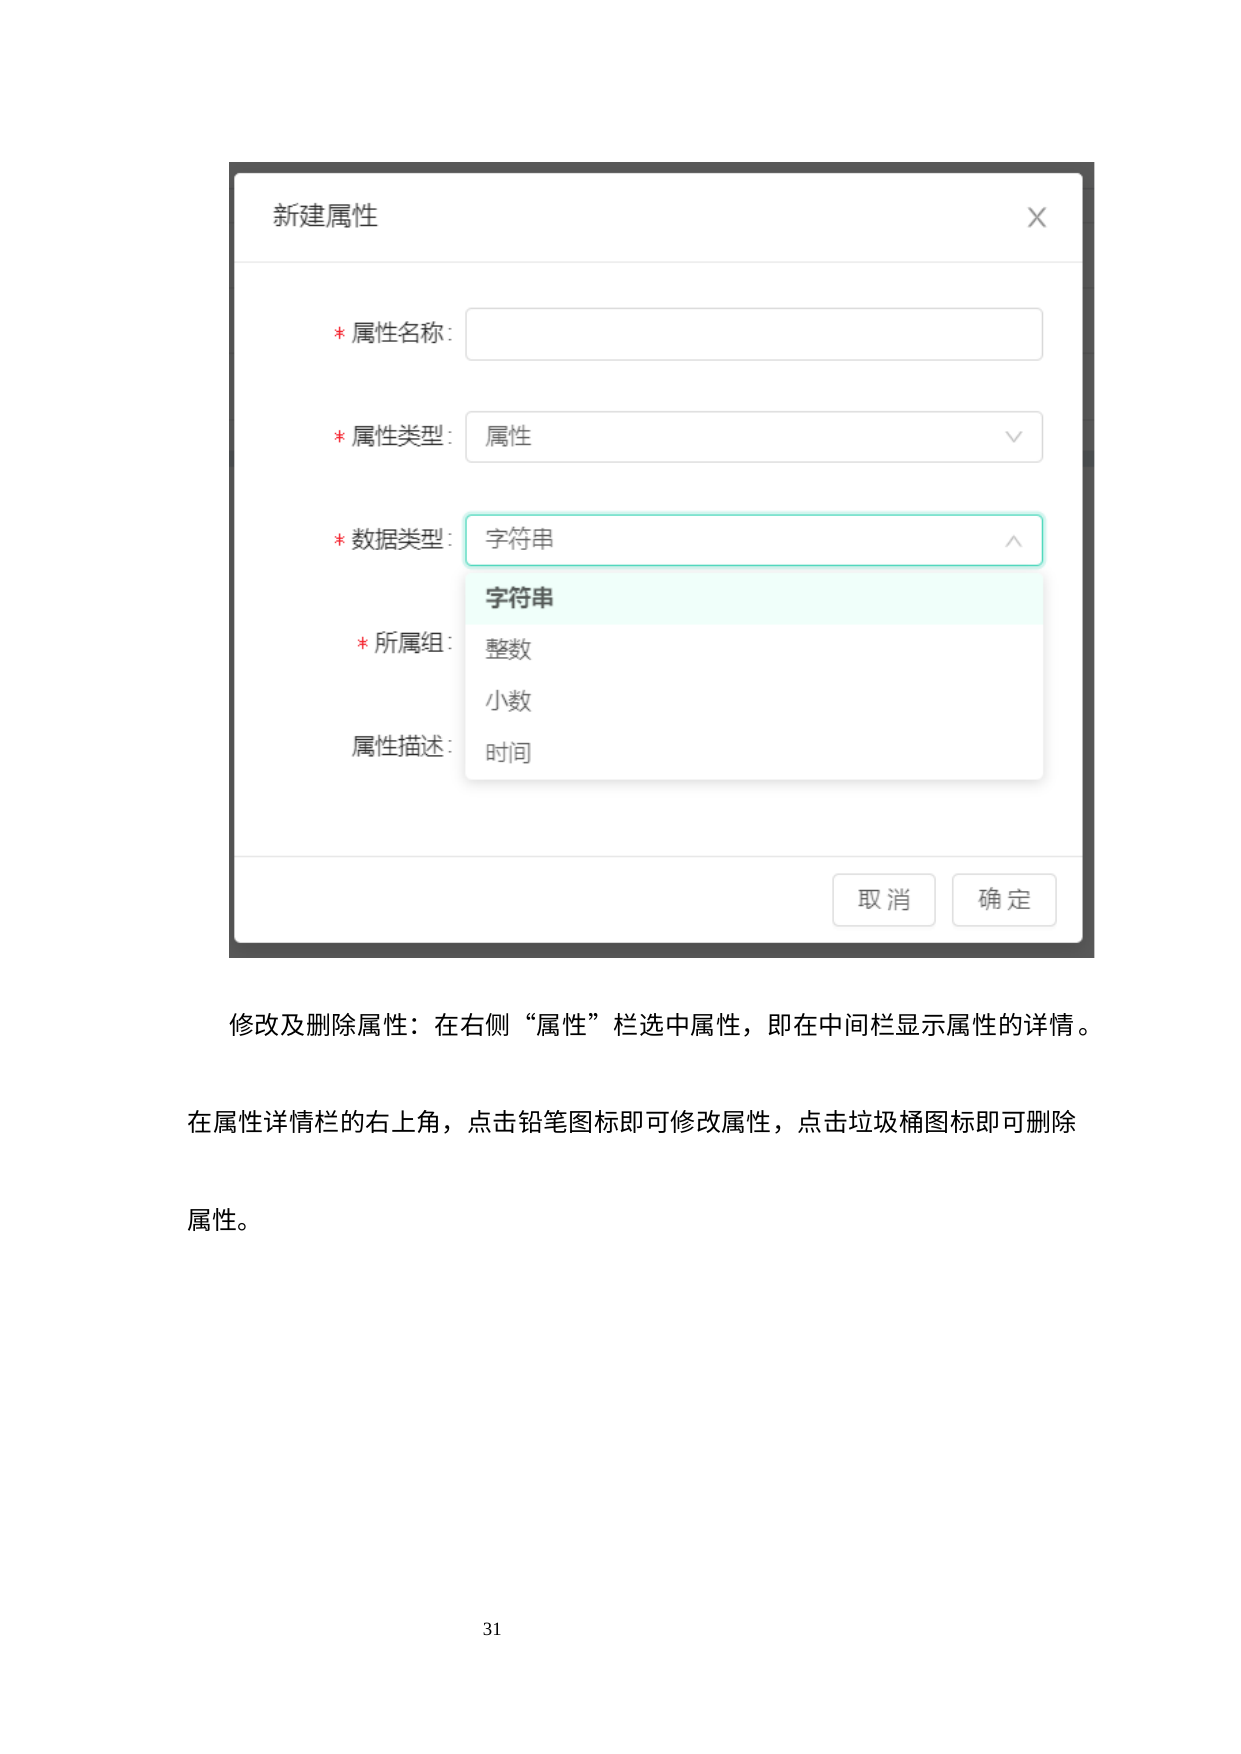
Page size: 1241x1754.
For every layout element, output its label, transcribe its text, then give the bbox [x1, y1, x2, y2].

picture [229, 162, 1095, 958]
text 修改及删除属性：在右侧“属性”栏选中属性，即在中间栏显示属性的详情。在属性详情栏的右上角，点击铅笔图标即可修改属性，点击垃圾桶图标即可删除属性。 [187, 991, 1078, 1251]
